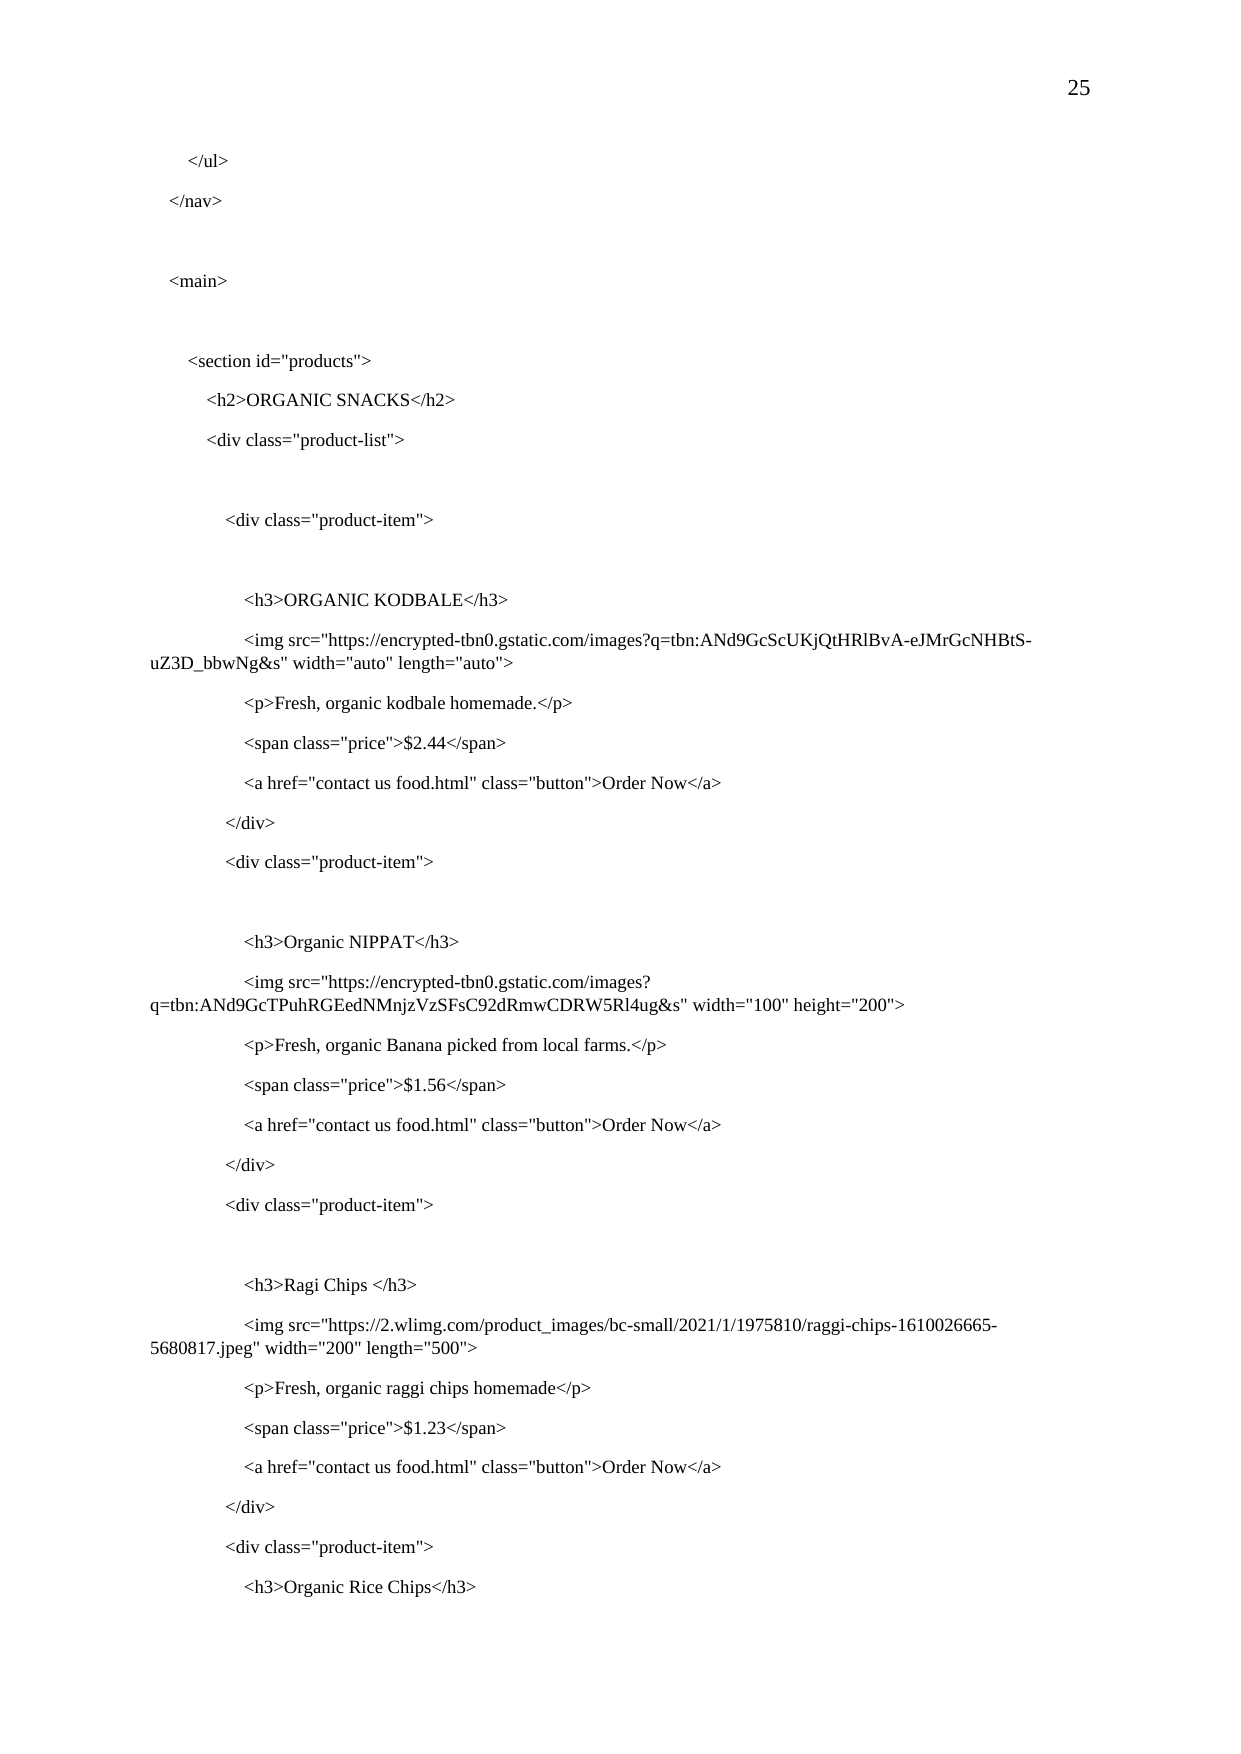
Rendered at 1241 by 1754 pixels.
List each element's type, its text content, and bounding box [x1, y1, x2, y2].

text <div class="product-item"> [150, 851, 1090, 873]
text <a href="contact us food.html" class="button">Order Now</a> [150, 1456, 1090, 1478]
text <h2>ORGANIC SNACKS</h2> [150, 389, 1090, 411]
text <main> [150, 270, 1090, 291]
text </div> [150, 812, 1090, 833]
text <p>Fresh, organic Banana picked from local farms.</p> [150, 1034, 1090, 1056]
text <img src="https://2.wlimg.com/product_images/bc-small/2021/1/1975810/raggi-chips-1610026665-5680817.jpeg" width="200" length="500"> [150, 1313, 1090, 1358]
text <div class="product-item"> [150, 1194, 1090, 1215]
text </div> [150, 1154, 1090, 1176]
text <span class="price">$1.23</span> [150, 1417, 1090, 1438]
text </div> [150, 1496, 1090, 1518]
text <span class="price">$1.56</span> [150, 1074, 1090, 1096]
text <p>Fresh, organic kodbale homemade.</p> [150, 692, 1090, 713]
text <h3>Ragi Chips </h3> [150, 1274, 1090, 1295]
text <div class="product-item"> [150, 1536, 1090, 1558]
text <div class="product-item"> [150, 509, 1090, 531]
text <section id="products"> [150, 349, 1090, 371]
text </nav> [150, 190, 1090, 211]
text <span class="price">$2.44</span> [150, 732, 1090, 753]
text <p>Fresh, organic raggi chips homemade</p> [150, 1377, 1090, 1398]
text <a href="contact us food.html" class="button">Order Now</a> [150, 1114, 1090, 1136]
text <h3>Organic Rice Chips</h3> [150, 1576, 1090, 1598]
text <h3>ORGANIC KODBALE</h3> [150, 589, 1090, 610]
text <img src="https://encrypted-tbn0.gstatic.com/images?q=tbn:ANd9GcScUKjQtHRlBvA-eJMrGcNHBtS-uZ3D_bbwNg&s" width="auto" length="auto"> [150, 629, 1090, 673]
text <div class="product-list"> [150, 429, 1090, 451]
text </ul> [150, 150, 1090, 172]
text <img src="https://encrypted-tbn0.gstatic.com/images?q=tbn:ANd9GcTPuhRGEedNMnjzVzSFsC92dRmwCDRW5Rl4ug&s" width="100" height="200"> [150, 971, 1090, 1016]
text <h3>Organic NIPPAT</h3> [150, 931, 1090, 953]
text <a href="contact us food.html" class="button">Order Now</a> [150, 772, 1090, 793]
